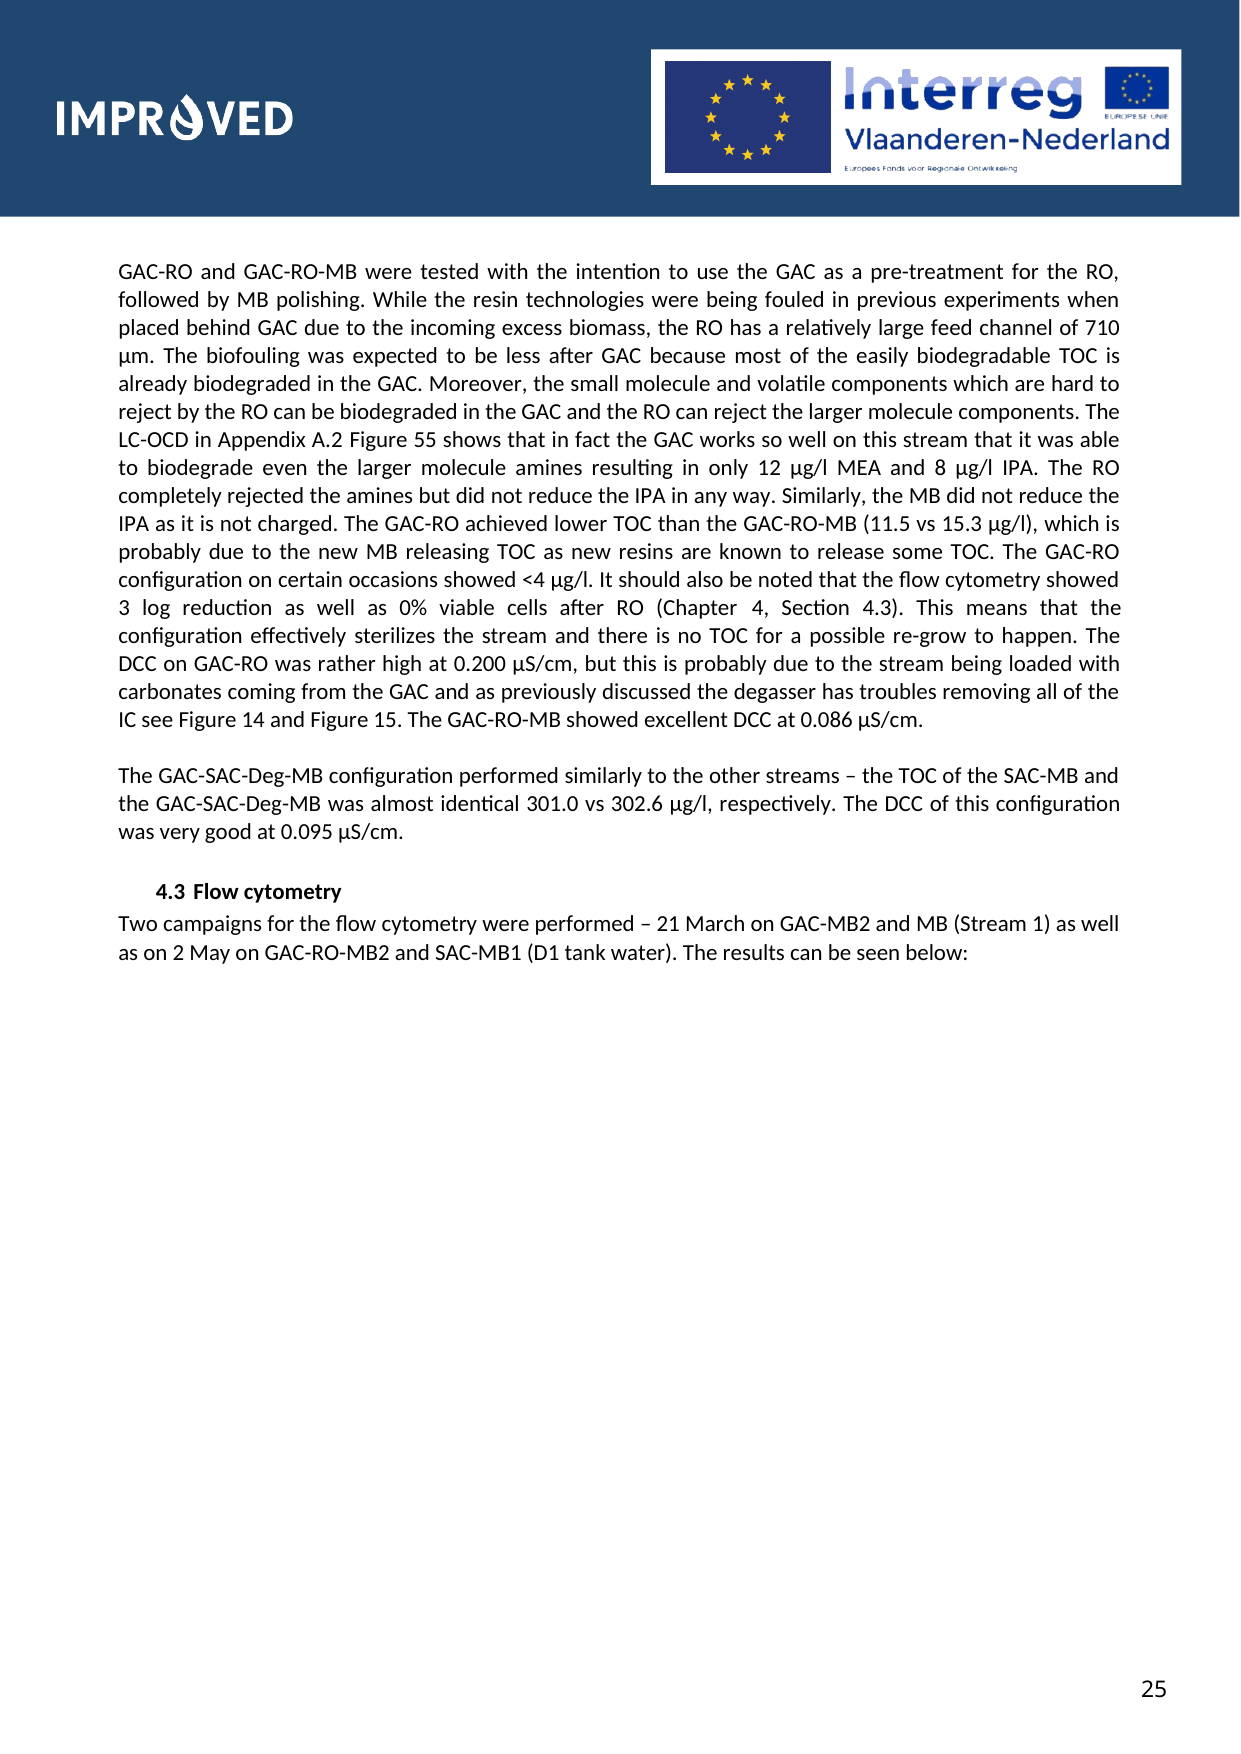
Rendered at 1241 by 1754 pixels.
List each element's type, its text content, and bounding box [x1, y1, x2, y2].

subtitle Flow cytometry [156, 877, 1122, 905]
text The GAC-SAC-Deg-MB configuration performed similarly to the other streams – the TOC of the SAC-MB and the GAC-SAC-Deg-MB was almost identical 301.0 vs 302.6 µg/l, respectively. The DCC of this configuration was very good at 0.095 µS/cm. [118, 761, 1122, 845]
text GAC-RO and GAC-RO-MB were tested with the intention to use the GAC as a pre-treatment for the RO, followed by MB polishing. While the resin technologies were being fouled in previous experiments when placed behind GAC due to the incoming excess biomass, the RO has a relatively large feed channel of 710 µm. The biofouling was expected to be less after GAC because most of the easily biodegradable TOC is already biodegraded in the GAC. Moreover, the small molecule and volatile components which are hard to reject by the RO can be biodegraded in the GAC and the RO can reject the larger molecule components. The LC-OCD in Appendix A.2 Figure 55 shows that in fact the GAC works so well on this stream that it was able to biodegrade even the larger molecule amines resulting in only 12 µg/l MEA and 8 µg/l IPA. The RO completely rejected the amines but did not reduce the IPA in any way. Similarly, the MB did not reduce the IPA as it is not charged. The GAC-RO achieved lower TOC than the GAC-RO-MB (11.5 vs 15.3 µg/l), which is probably due to the new MB releasing TOC as new resins are known to release some TOC. The GAC-RO configuration on certain occasions showed <4 µg/l. It should also be noted that the flow cytometry showed 3 log reduction as well as 0% viable cells after RO (Chapter 4, Section 4.3). This means that the configuration effectively sterilizes the stream and there is no TOC for a possible re-grow to happen. The DCC on GAC-RO was rather high at 0.200 µS/cm, but this is probably due to the stream being loaded with carbonates coming from the GAC and as previously discussed the degasser has troubles removing all of the IC see Figure 14 and Figure 15. The GAC-RO-MB showed excellent DCC at 0.086 µS/cm. [118, 257, 1122, 733]
picture [665, 49, 1193, 184]
text Two campaigns for the flow cytometry were performed – 21 March on GAC-MB2 and MB (Stream 1) as well as on 2 May on GAC-RO-MB2 and SAC-MB1 (D1 tank water). The results can be seen below: [118, 909, 1122, 966]
picture [57, 94, 293, 141]
